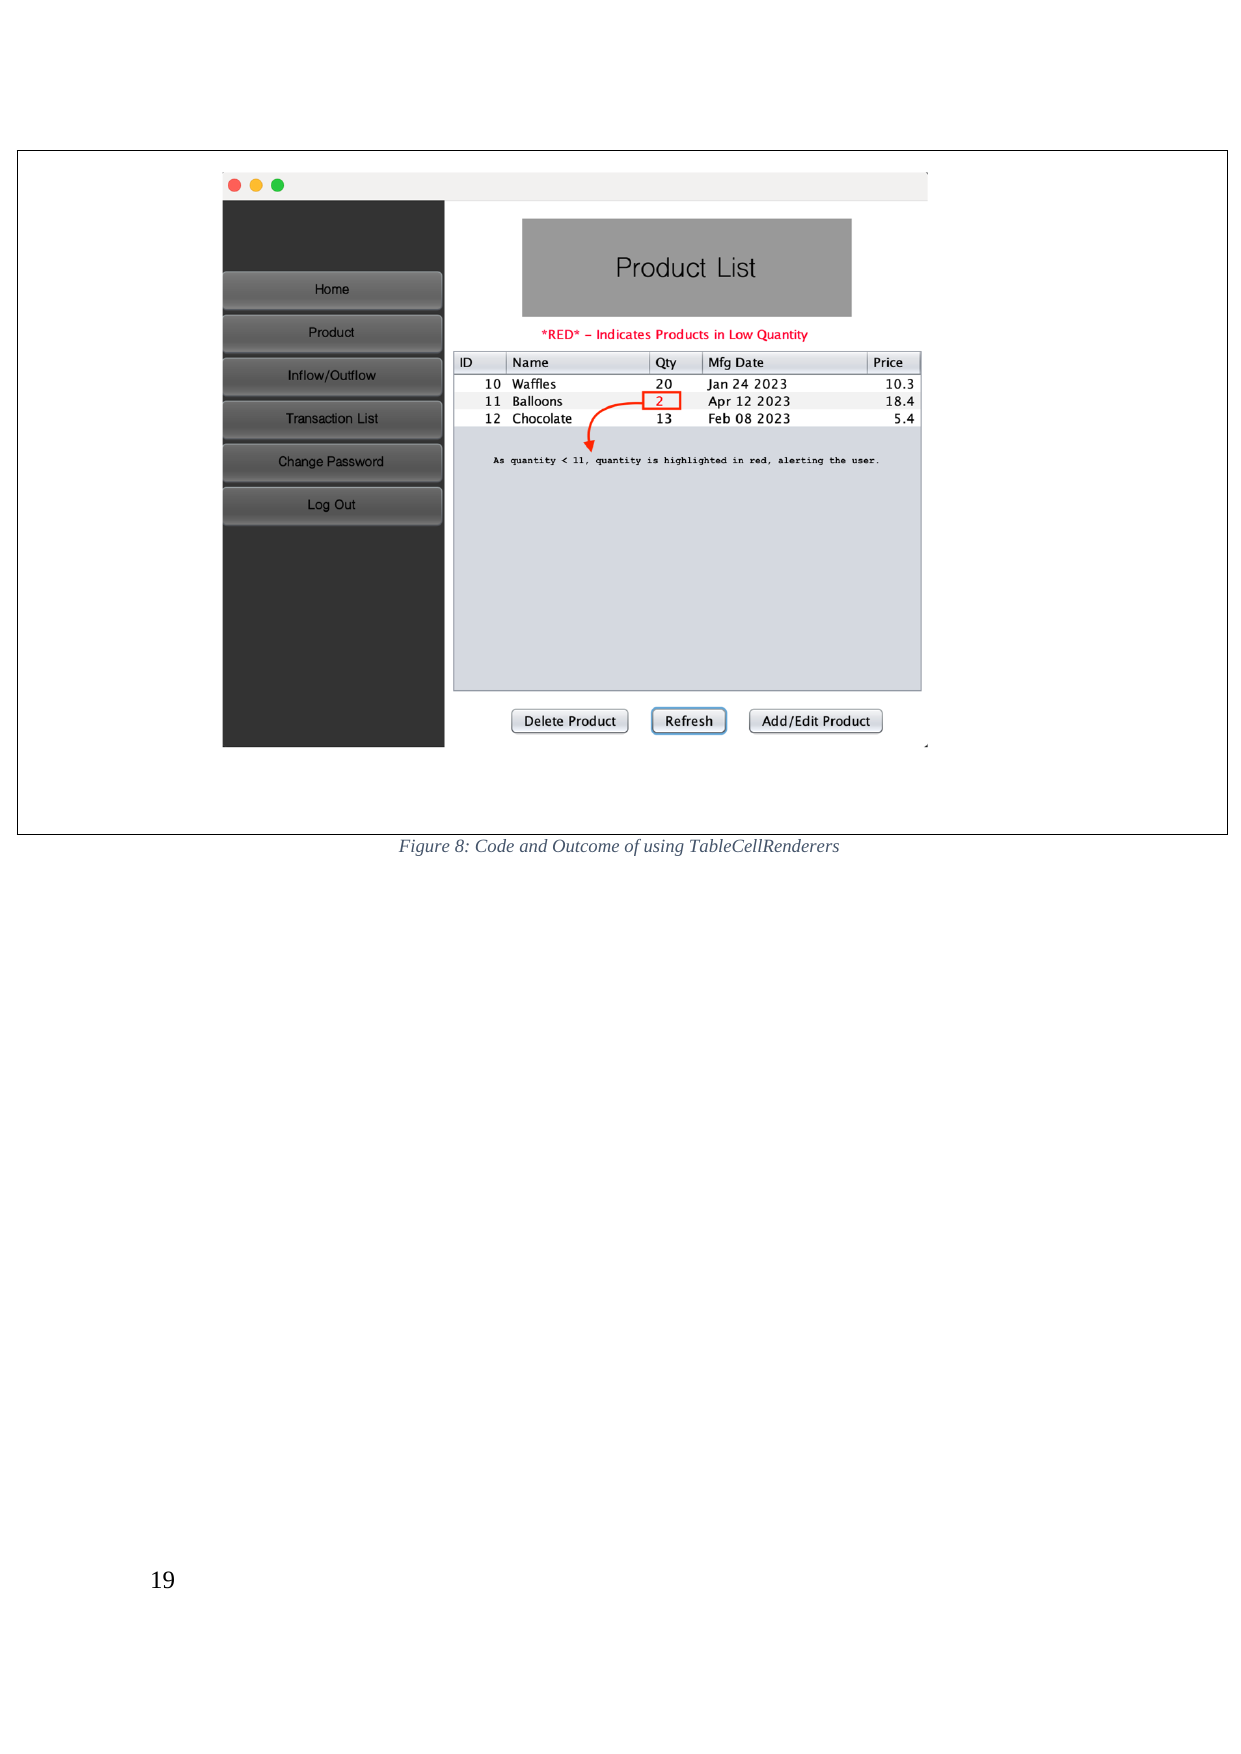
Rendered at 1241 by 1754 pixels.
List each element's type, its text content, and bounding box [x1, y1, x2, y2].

table_cell [18, 151, 1227, 833]
picture [222, 170, 928, 748]
